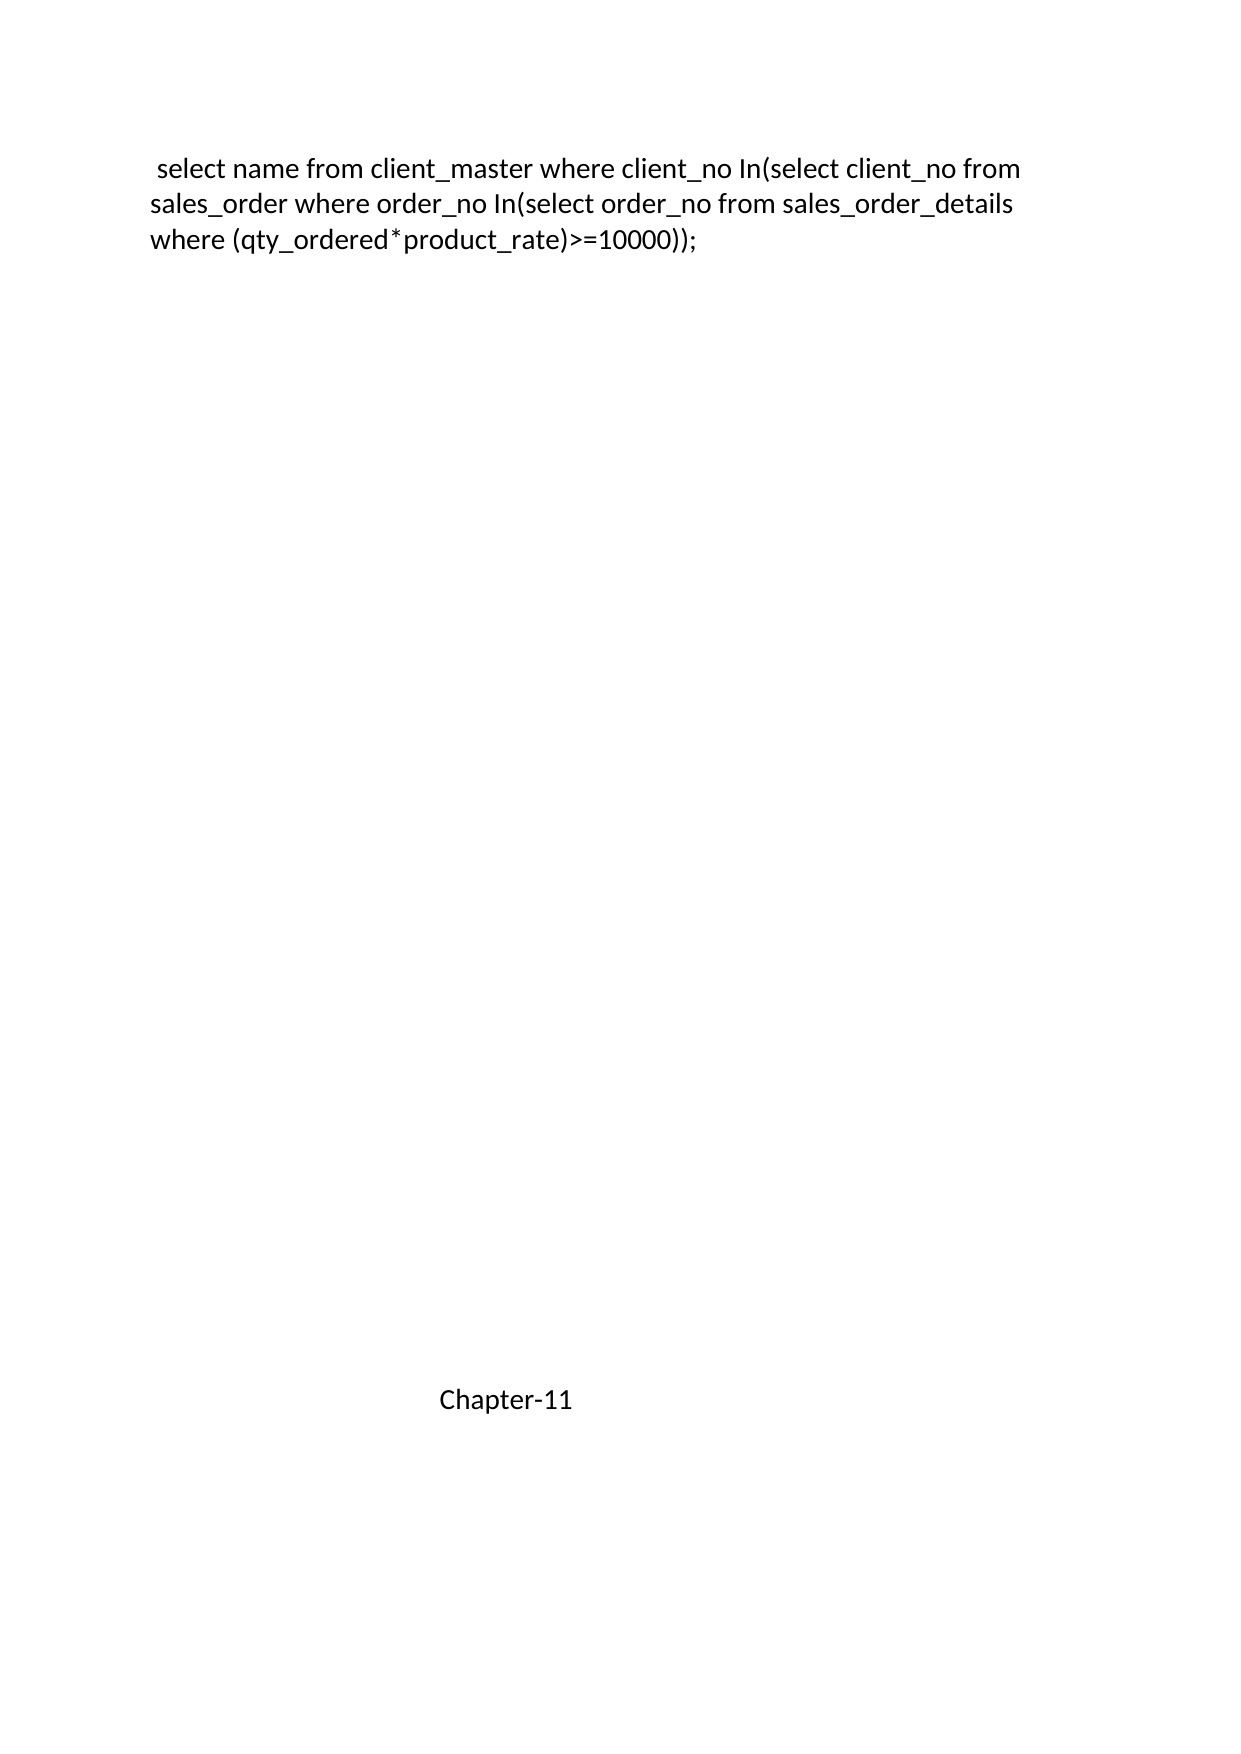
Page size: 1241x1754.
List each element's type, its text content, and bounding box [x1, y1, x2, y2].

text Chapter-11 [150, 1381, 1090, 1416]
text select name from client_master where client_no In(select client_no from sales_order where order_no In(select order_no from sales_order_details where (qty_ordered*product_rate)>=10000)); [150, 150, 1090, 257]
